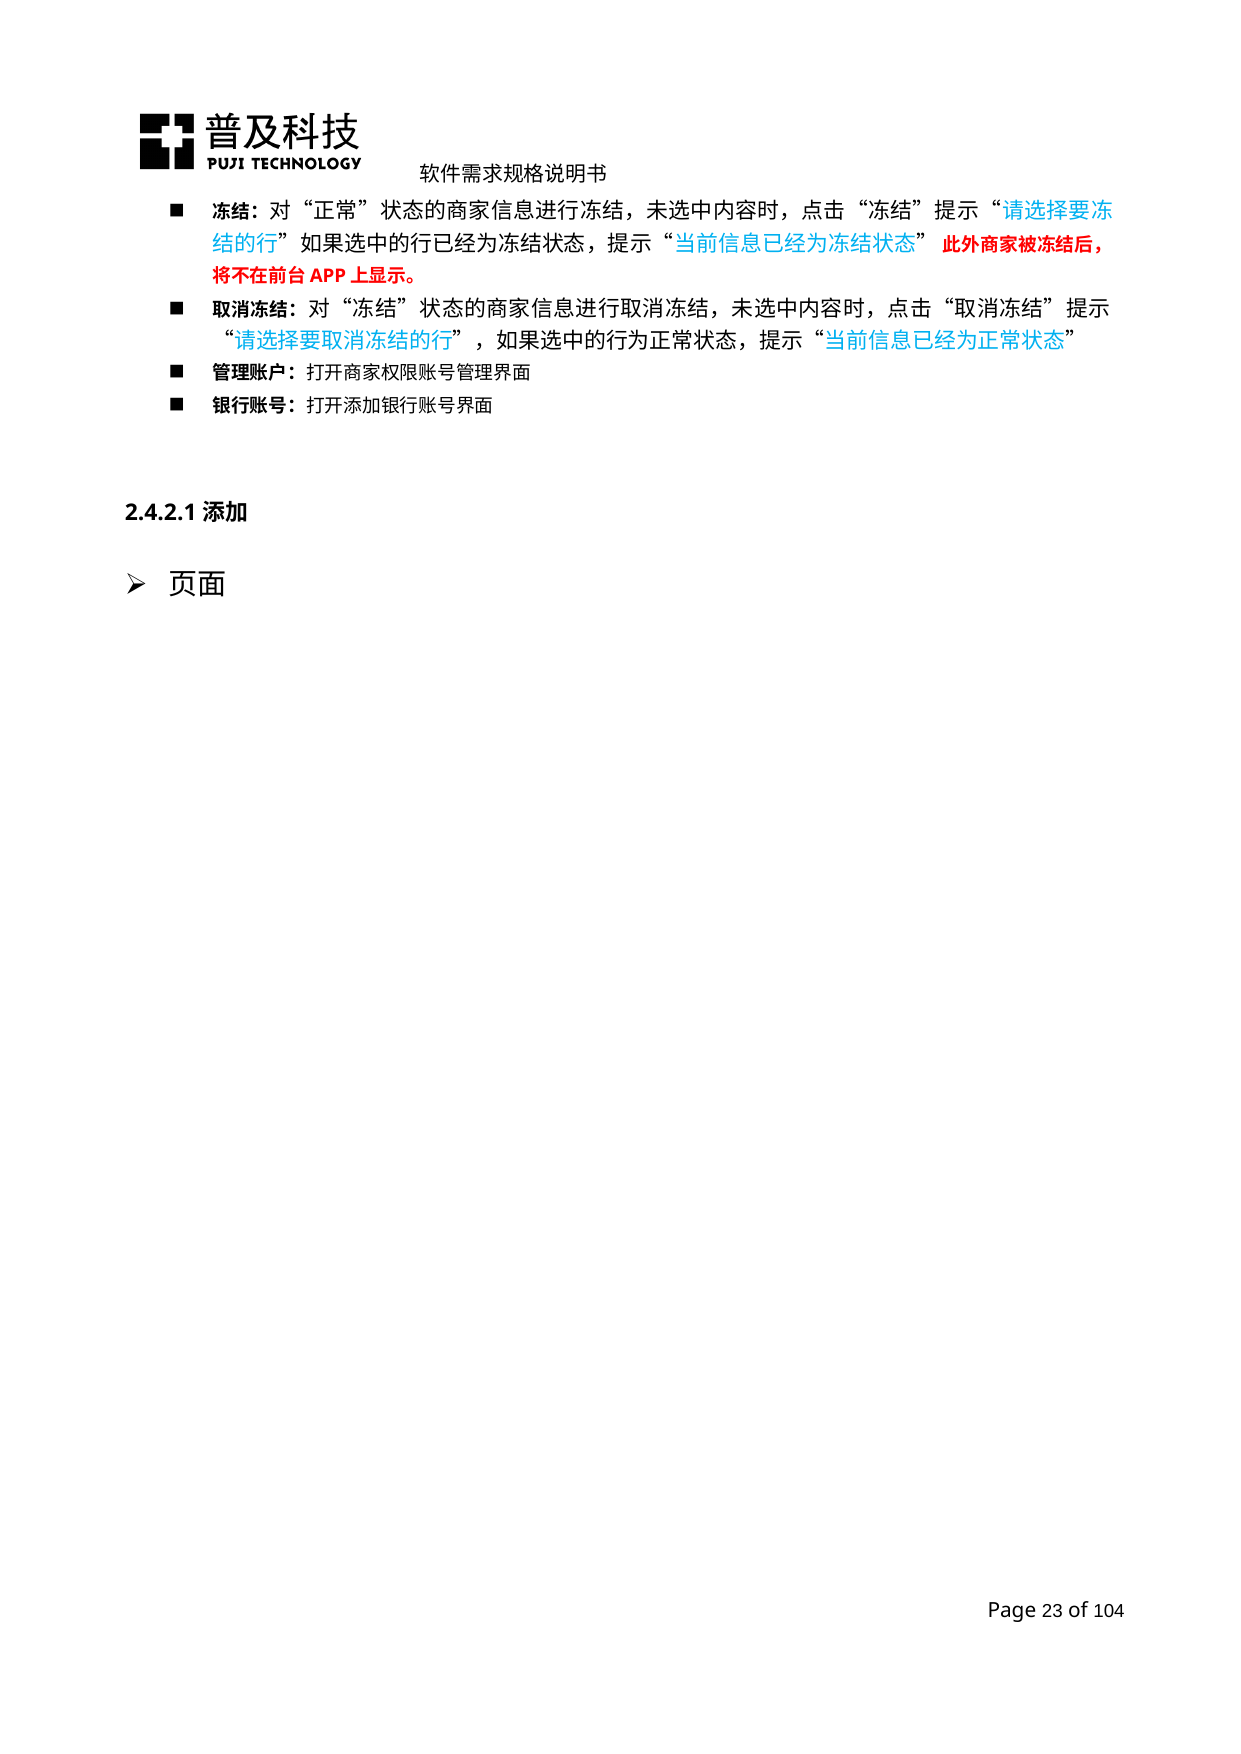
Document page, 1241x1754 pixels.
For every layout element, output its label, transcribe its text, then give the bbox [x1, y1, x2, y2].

list 取消冻结：对“冻结”状态的商家信息进行取消冻结，未选中内容时，点击“取消冻结”提示“请选择要取消冻结的行”，如果选中的行为正常状态，提示“当前信息已经为正常状态” [168, 290, 1113, 355]
list 页面 [124, 549, 1113, 614]
list 银行账号：打开添加银行账号界面 [168, 388, 1113, 420]
picture [124, 103, 366, 182]
subtitle 添加 [124, 478, 1113, 543]
list 冻结：对“正常”状态的商家信息进行冻结，未选中内容时，点击“冻结”提示“请选择要冻结的行”如果选中的行已经为冻结状态，提示“当前信息已经为冻结状态” 此外商家被冻结后，将不在前台APP上显示。 [168, 193, 1113, 290]
list 管理账户：打开商家权限账号管理界面 [168, 355, 1113, 388]
